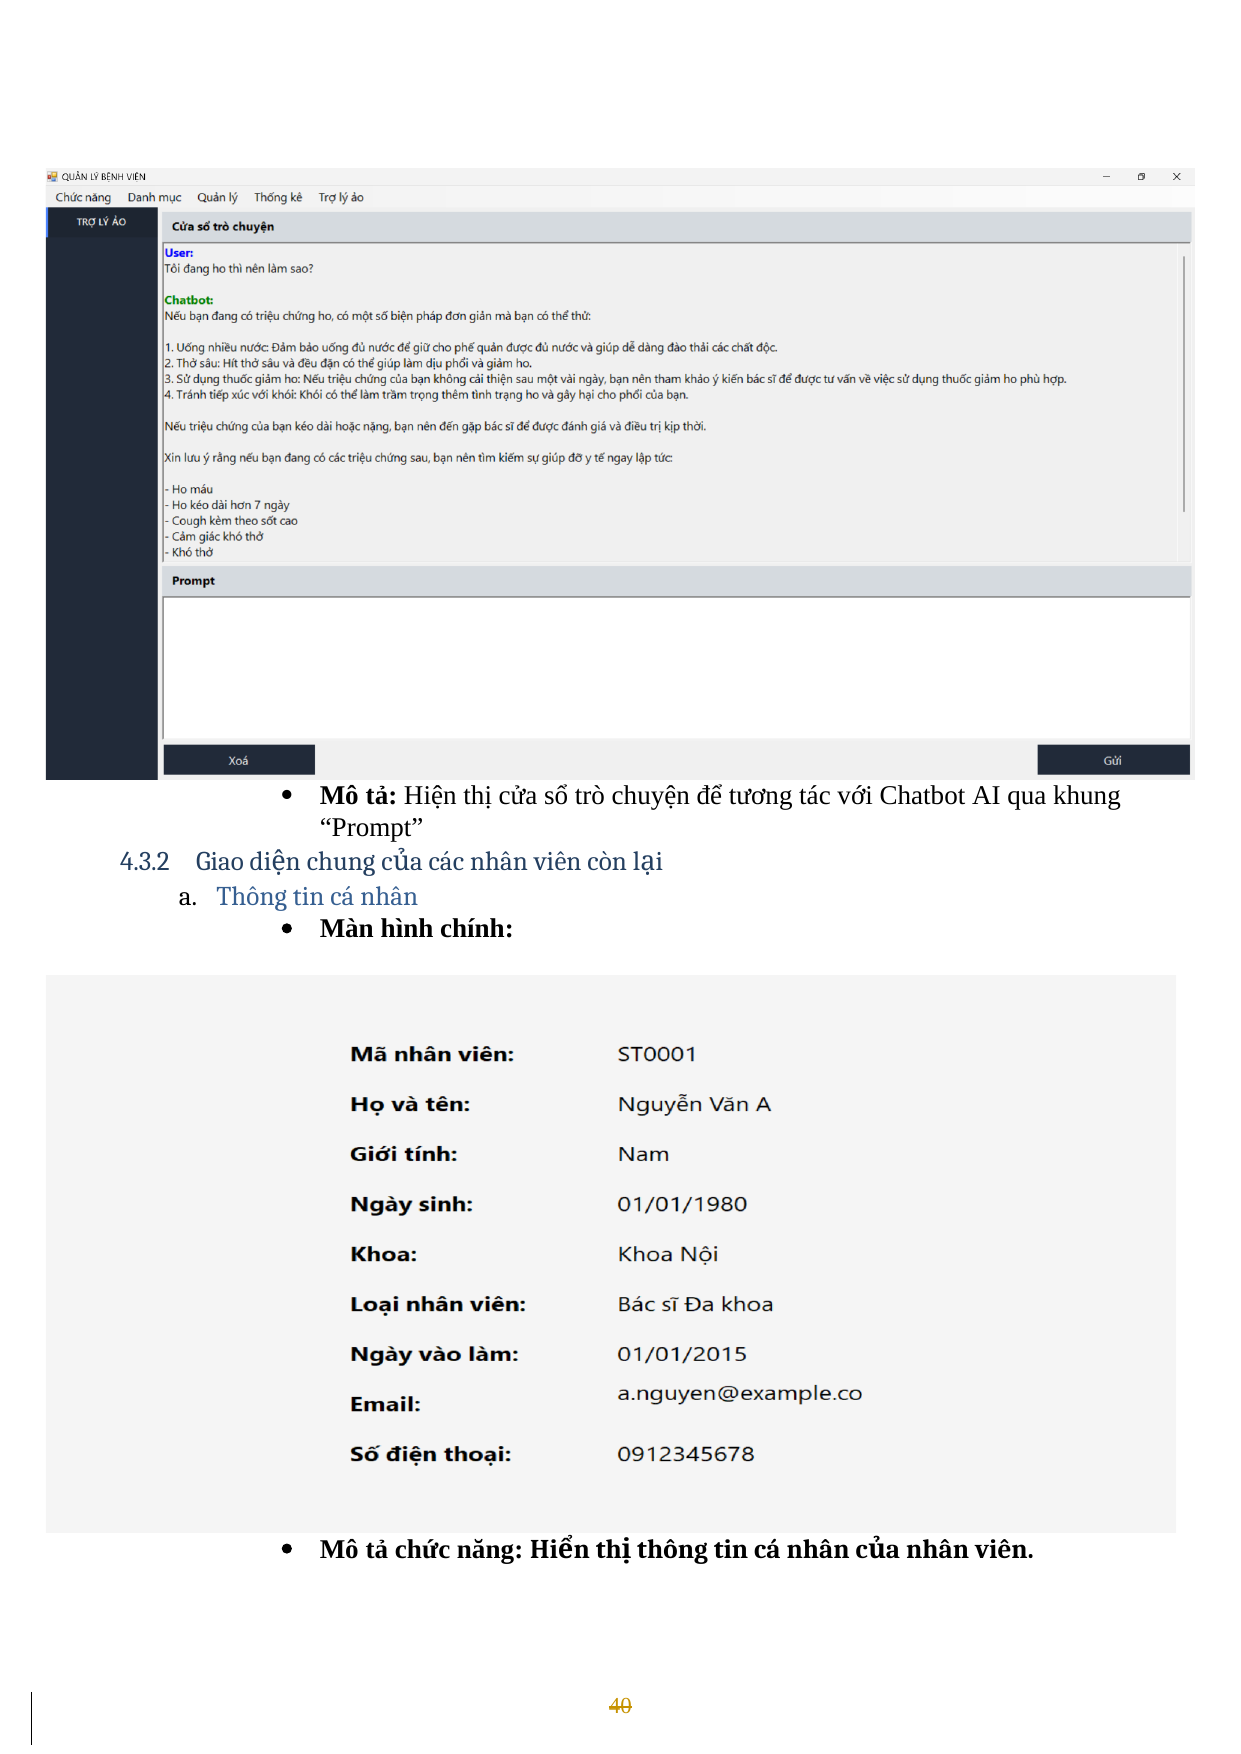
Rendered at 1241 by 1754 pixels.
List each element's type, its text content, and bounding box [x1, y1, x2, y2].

list Mô tả: Hiện thị cửa sổ trò chuyện để tương tác với Chatbot AI qua khung “Prompt” [282, 780, 1194, 842]
subtitle Thông tin cá nhân [179, 881, 1194, 912]
picture [45, 975, 1177, 1533]
list Mô tả chức năng: Hiển thị thông tin cá nhân của nhân viên. [282, 1533, 1194, 1565]
list Màn hình chính: [282, 912, 1194, 944]
subtitle Giao diện chung của các nhân viên còn lại [120, 846, 1194, 877]
picture [45, 168, 1195, 780]
